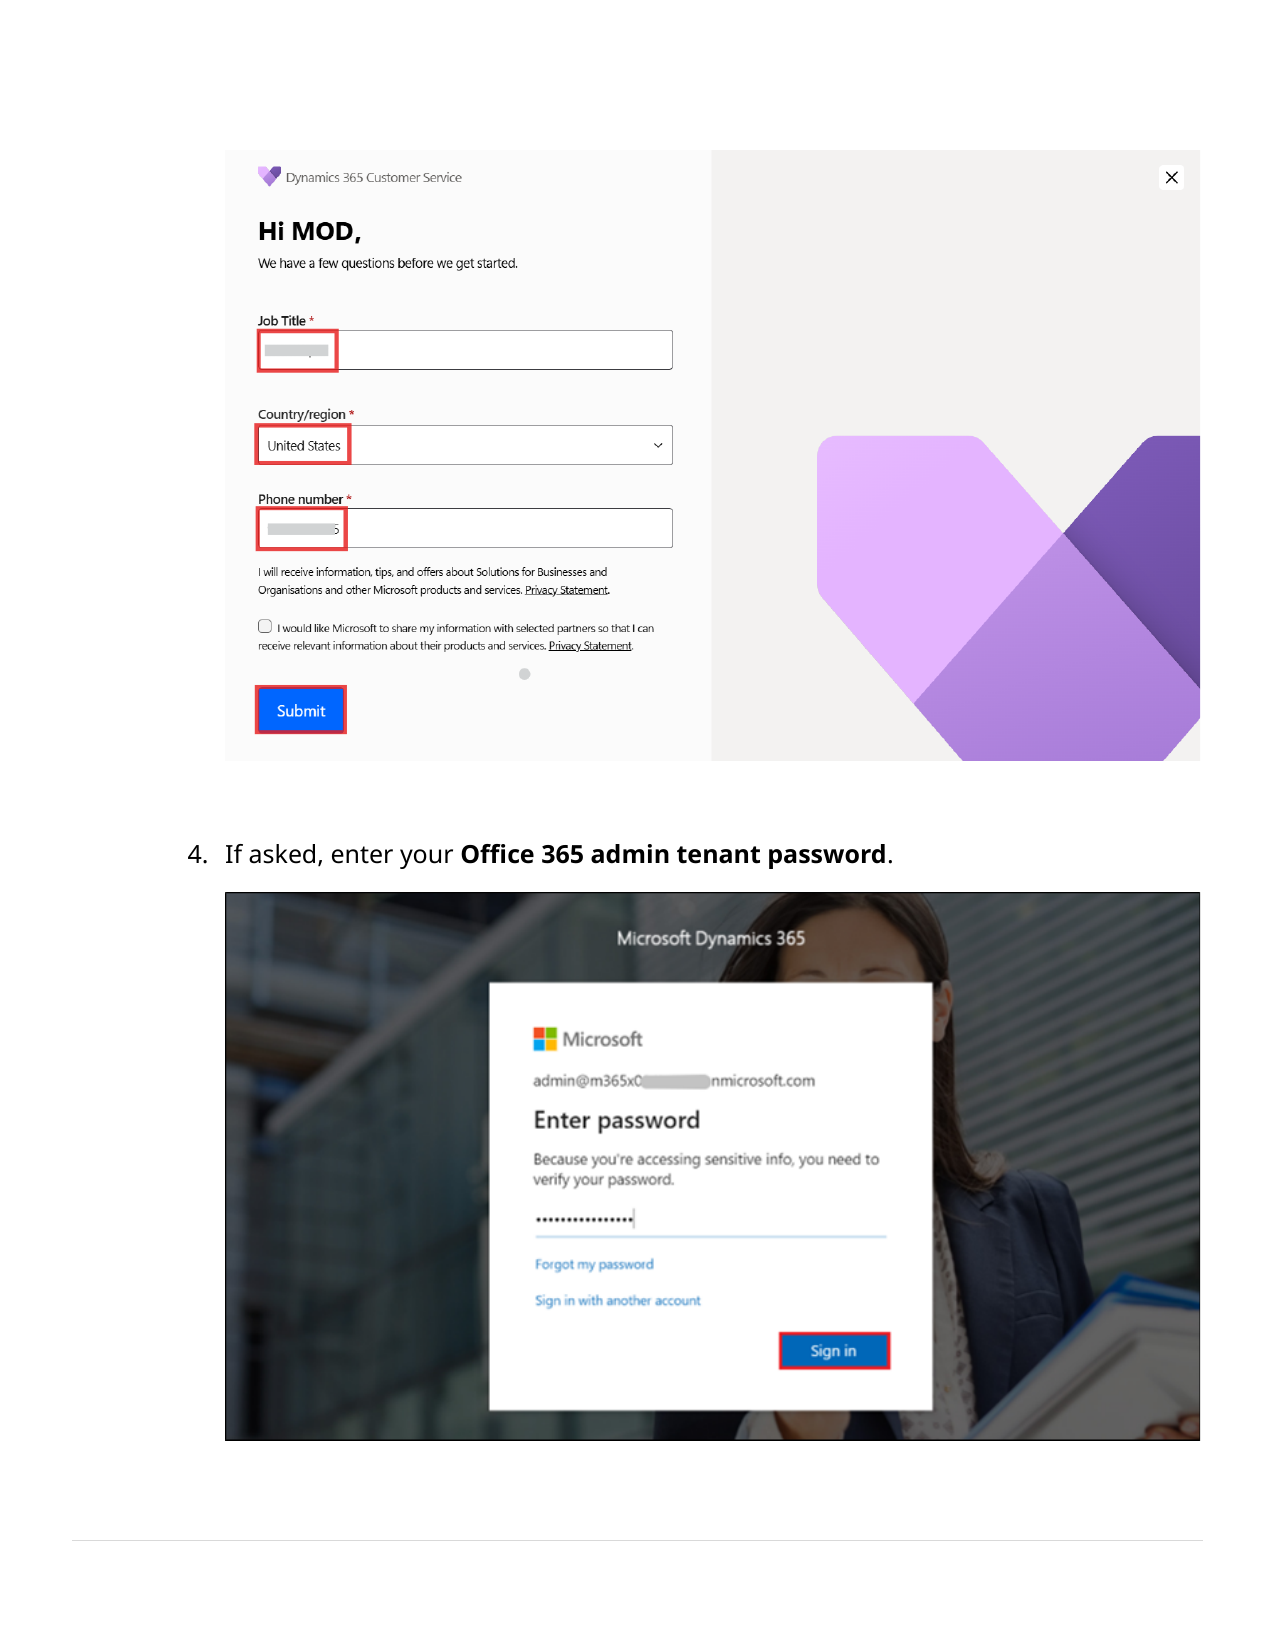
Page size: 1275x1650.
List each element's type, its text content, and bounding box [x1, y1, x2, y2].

picture [225, 150, 1200, 761]
list If asked, enter your Office 365 admin tenant password. [187, 837, 1125, 871]
picture [225, 892, 1200, 1441]
